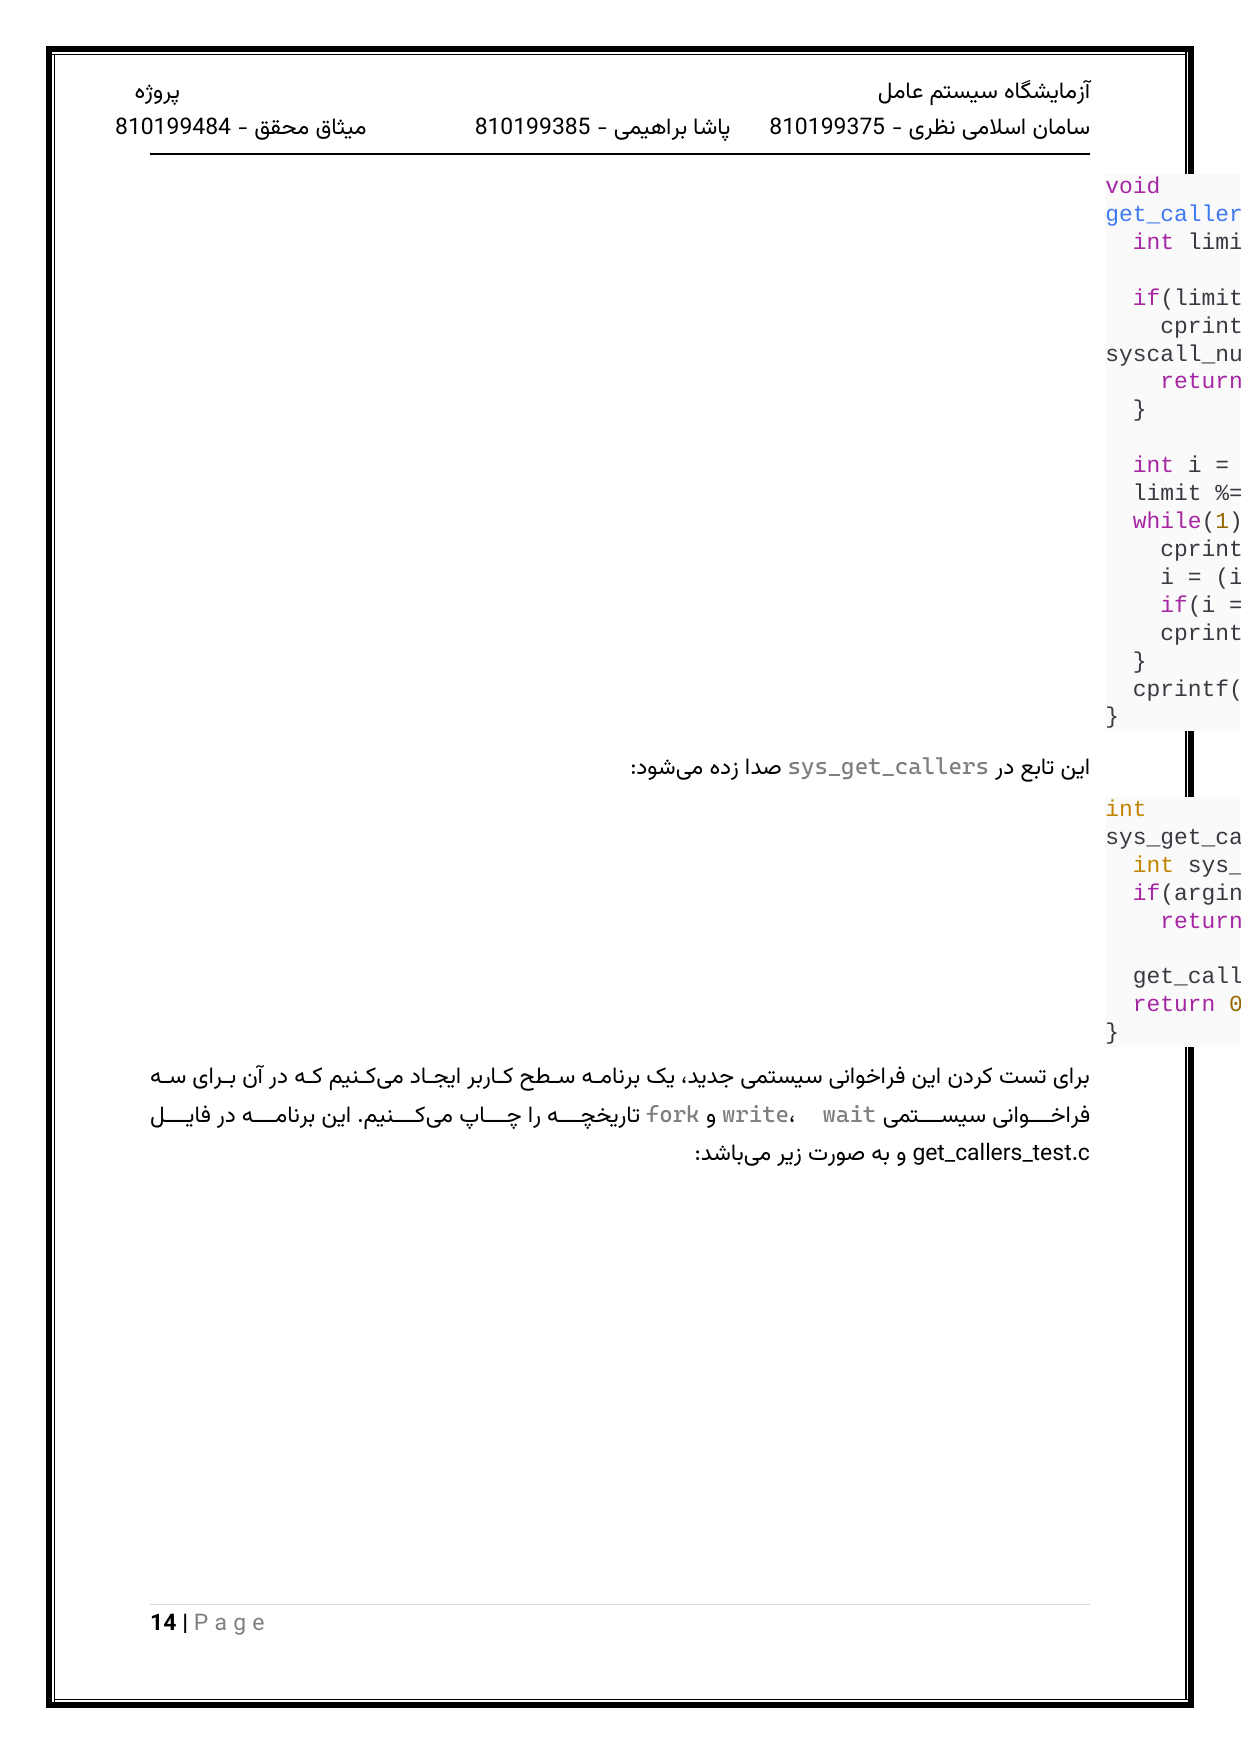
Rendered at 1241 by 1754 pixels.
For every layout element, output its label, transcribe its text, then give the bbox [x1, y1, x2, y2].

text این تابع در sys_get_callers صدا زده می‌شود: [150, 751, 1090, 787]
text برای تست کردن این فراخوانی سیستمی جدید، یک برنامه سطح کاربر ایجاد می‌کنیم که در آن برای سه فراخوانی سیستمی write، wait و fork تاریخچه را چاپ می‌کنیم. این برنامه در فایل get_callers_test.c و به صورت زیر می‌باشد: [150, 790, 1090, 1173]
